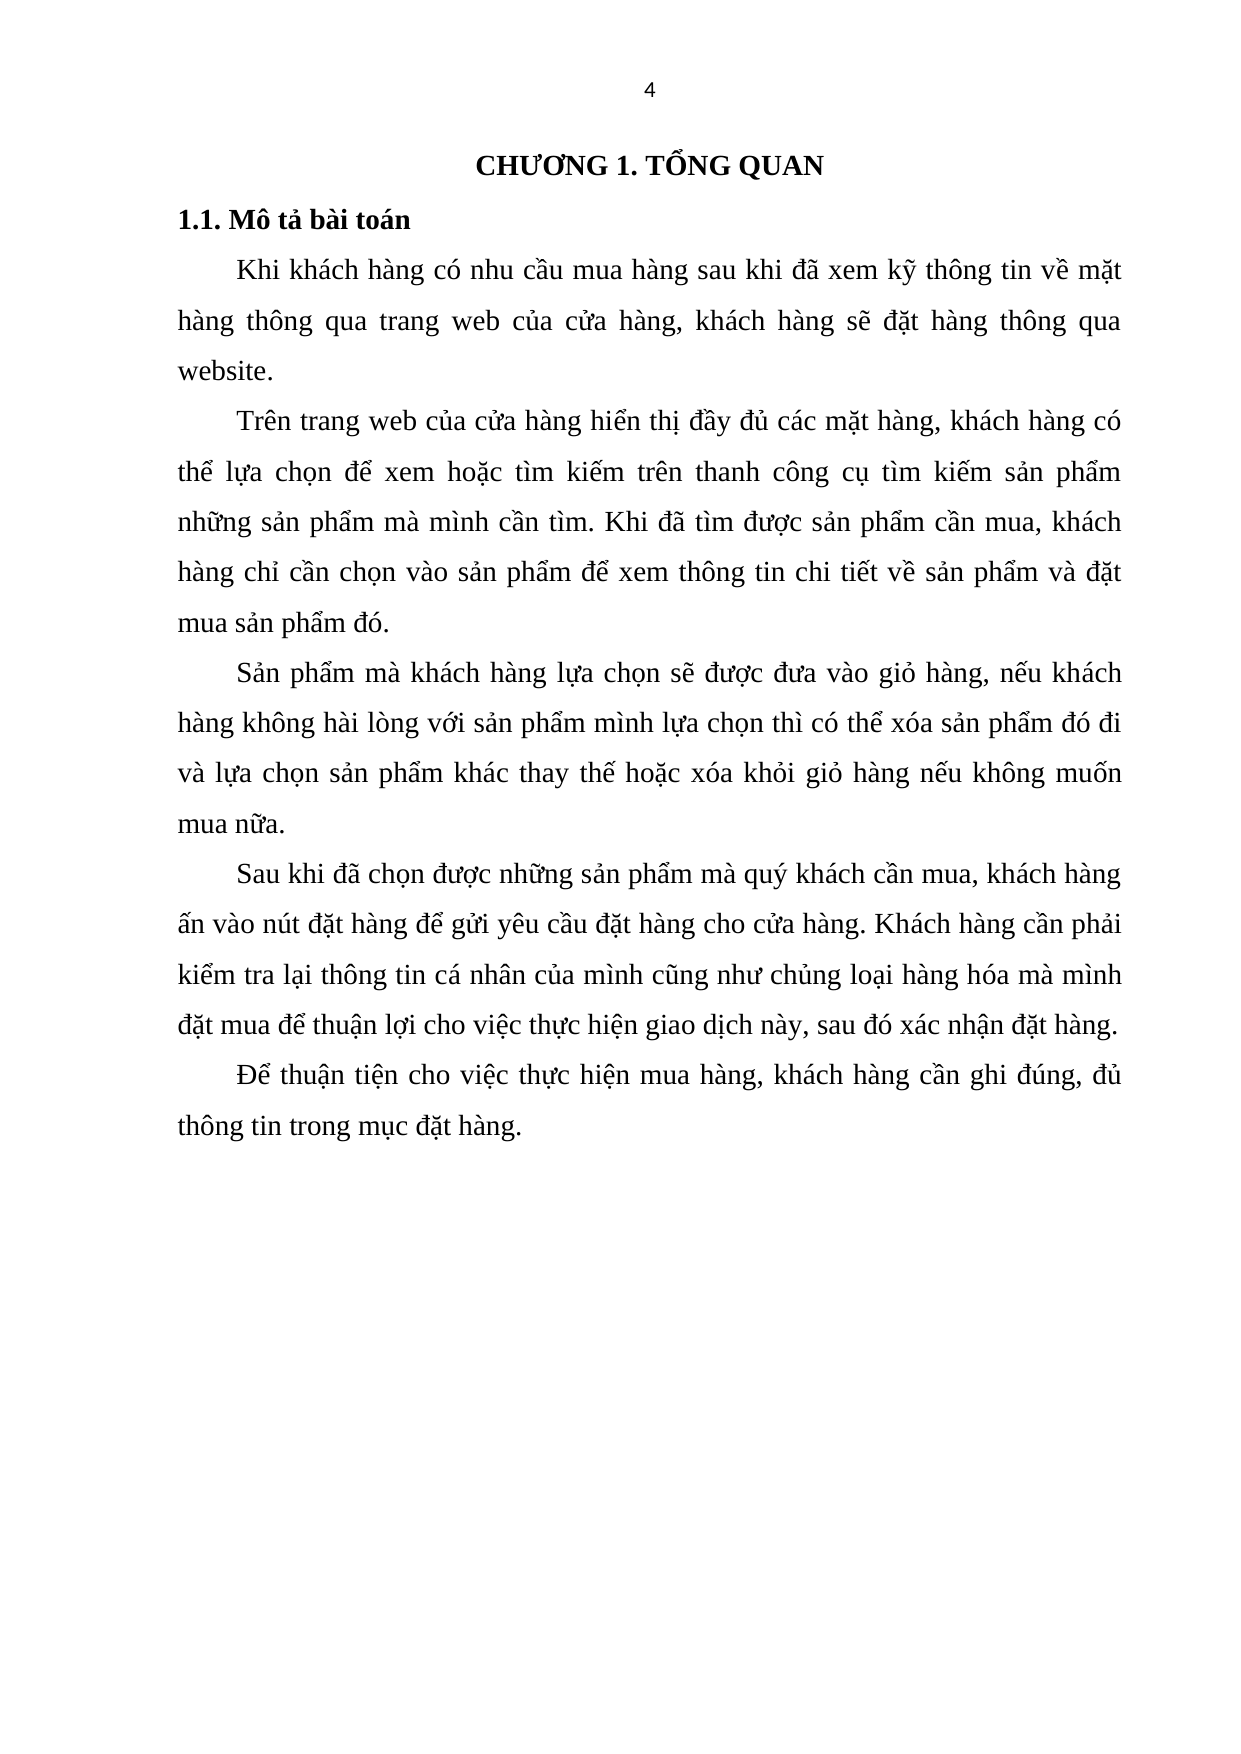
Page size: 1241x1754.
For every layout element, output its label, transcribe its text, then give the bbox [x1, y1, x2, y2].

subtitle 1.1. Mô tả bài toán [177, 202, 1122, 236]
text Sản phẩm mà khách hàng lựa chọn sẽ được đưa vào giỏ hàng, nếu khách hàng không hài lòng với sản phẩm mình lựa chọn thì có thể xóa sản phẩm đó đi và lựa chọn sản phẩm khác thay thế hoặc xóa khỏi giỏ hàng nếu không muốn mua nữa. [177, 655, 1122, 839]
text Trên trang web của cửa hàng hiển thị đầy đủ các mặt hàng, khách hàng có thể lựa chọn để xem hoặc tìm kiếm trên thanh công cụ tìm kiếm sản phẩm những sản phẩm mà mình cần tìm. Khi đã tìm được sản phẩm cần mua, khách hàng chỉ cần chọn vào sản phẩm để xem thông tin chi tiết về sản phẩm và đặt mua sản phẩm đó. [177, 403, 1122, 638]
text Sau khi đã chọn được những sản phẩm mà quý khách cần mua, khách hàng ấn vào nút đặt hàng để gửi yêu cầu đặt hàng cho cửa hàng. Khách hàng cần phải kiểm tra lại thông tin cá nhân của mình cũng như chủng loại hàng hóa mà mình đặt mua để thuận lợi cho việc thực hiện giao dịch này, sau đó xác nhận đặt hàng. [177, 856, 1122, 1041]
text Khi khách hàng có nhu cầu mua hàng sau khi đã xem kỹ thông tin về mặt hàng thông qua trang web của cửa hàng, khách hàng sẽ đặt hàng thông qua website. [177, 252, 1122, 387]
text Để thuận tiện cho việc thực hiện mua hàng, khách hàng cần ghi đúng, đủ thông tin trong mục đặt hàng. [177, 1057, 1122, 1141]
subtitle CHƯƠNG 1. TỔNG QUAN [177, 148, 1122, 181]
